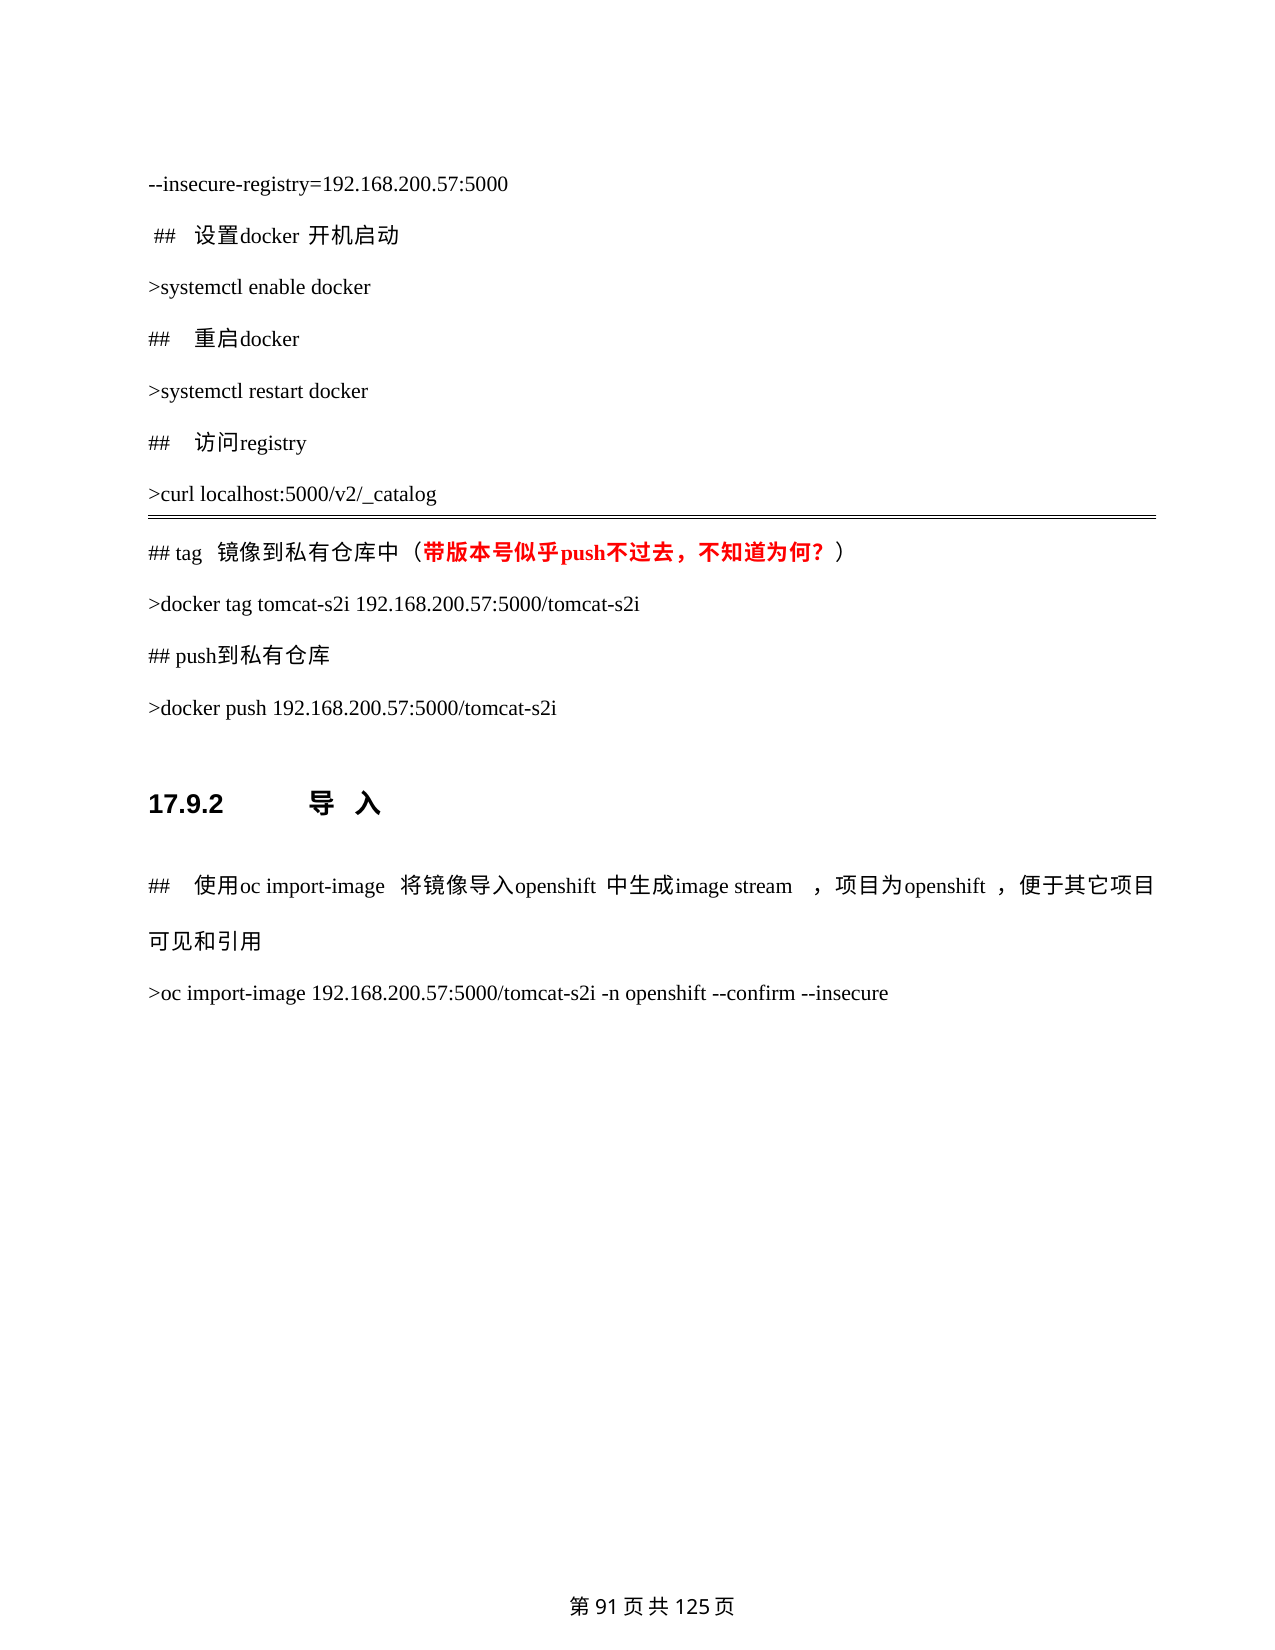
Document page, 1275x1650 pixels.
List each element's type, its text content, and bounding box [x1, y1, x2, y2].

subtitle 导入 [148, 764, 1156, 839]
text >systemctl enable docker [148, 268, 1156, 306]
text ## 使用oc import-image将镜像导入openshift中生成image stream，项目为openshift，便于其它项目可见和引用 [148, 865, 1156, 958]
text ## push到私有仓库 [148, 635, 1156, 673]
text ## 重启docker [148, 318, 1156, 356]
text >oc import-image 192.168.200.57:5000/tomcat-s2i -n openshift --confirm --insecure [148, 974, 1156, 1012]
text >docker tag tomcat-s2i 192.168.200.57:5000/tomcat-s2i [148, 585, 1156, 623]
text ## 设置docker开机启动 [148, 215, 1156, 252]
text >curl localhost:5000/v2/_catalog [148, 475, 1156, 515]
text ## tag镜像到私有仓库中（带版本号似乎push不过去，不知道为何？） [148, 532, 1156, 569]
text ## 访问registry [148, 422, 1156, 459]
text --insecure-registry=192.168.200.57:5000 [148, 165, 1156, 202]
text >systemctl restart docker [148, 372, 1156, 409]
text >docker push 192.168.200.57:5000/tomcat-s2i [148, 689, 1156, 726]
